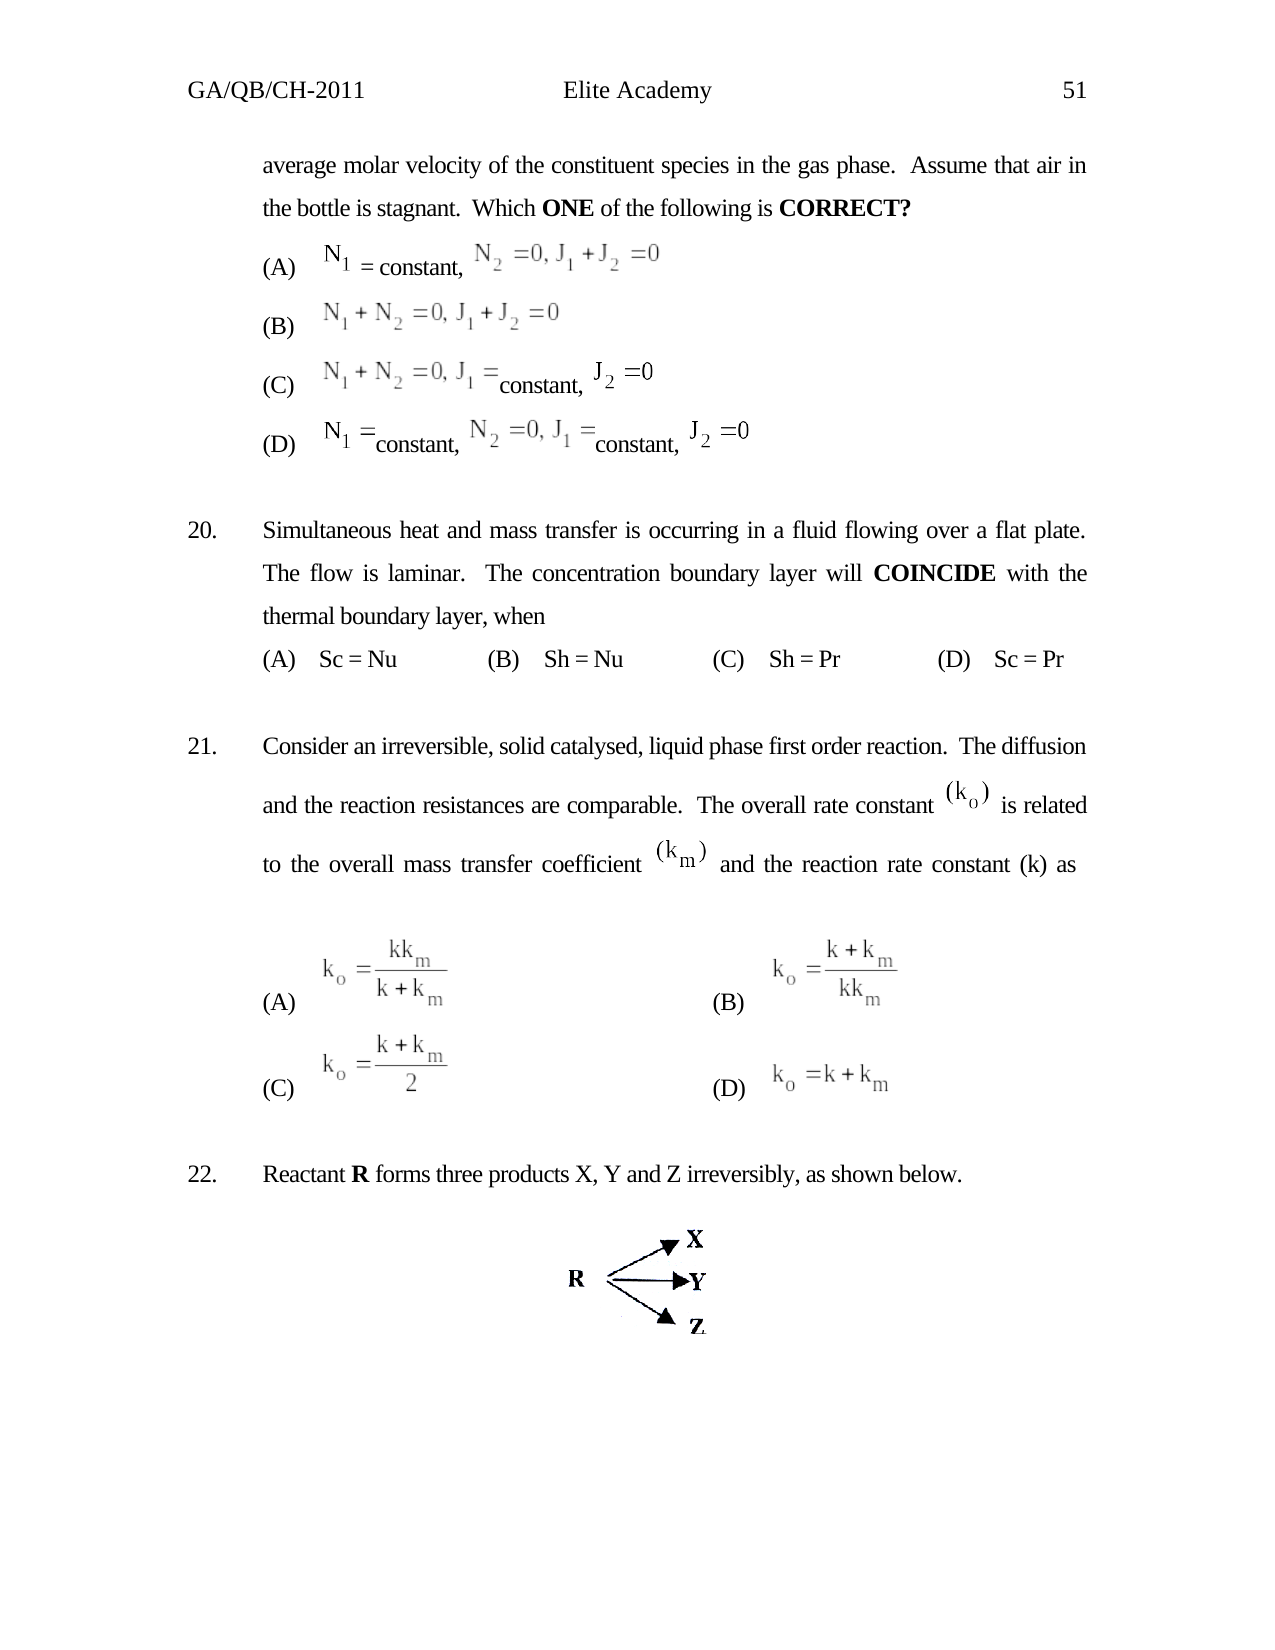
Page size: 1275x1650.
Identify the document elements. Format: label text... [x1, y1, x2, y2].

text (A) Sc = Nu (B) Sh = Nu (C) Sh = Pr (D) Sc = Pr [187, 644, 1087, 673]
text 20. Simultaneous heat and mass transfer is occurring in a fluid flowing over a flat plate. The flow is laminar. The concentration boundary layer will COINCIDE with the thermal boundary layer, when [187, 515, 1087, 630]
text (B) [187, 295, 1087, 340]
text (A) = constant, [187, 236, 1087, 281]
text (D) constant, constant, [187, 413, 1087, 458]
text (C) (D) [187, 1030, 1087, 1102]
text (A) (B) [187, 935, 1087, 1015]
text (C) constant, [187, 354, 1087, 399]
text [187, 150, 1087, 222]
text 22. Reactant R forms three products X, Y and Z irreversibly, as shown below. [187, 1159, 1087, 1188]
picture [568, 1229, 707, 1334]
text 21. Consider an irreversible, solid catalysed, liquid phase first order reaction. The diffusion and the reaction resistances are comparable. The overall rate constant is related to the overall mass transfer coefficient and the reaction rate constant (k) as [187, 731, 1087, 921]
